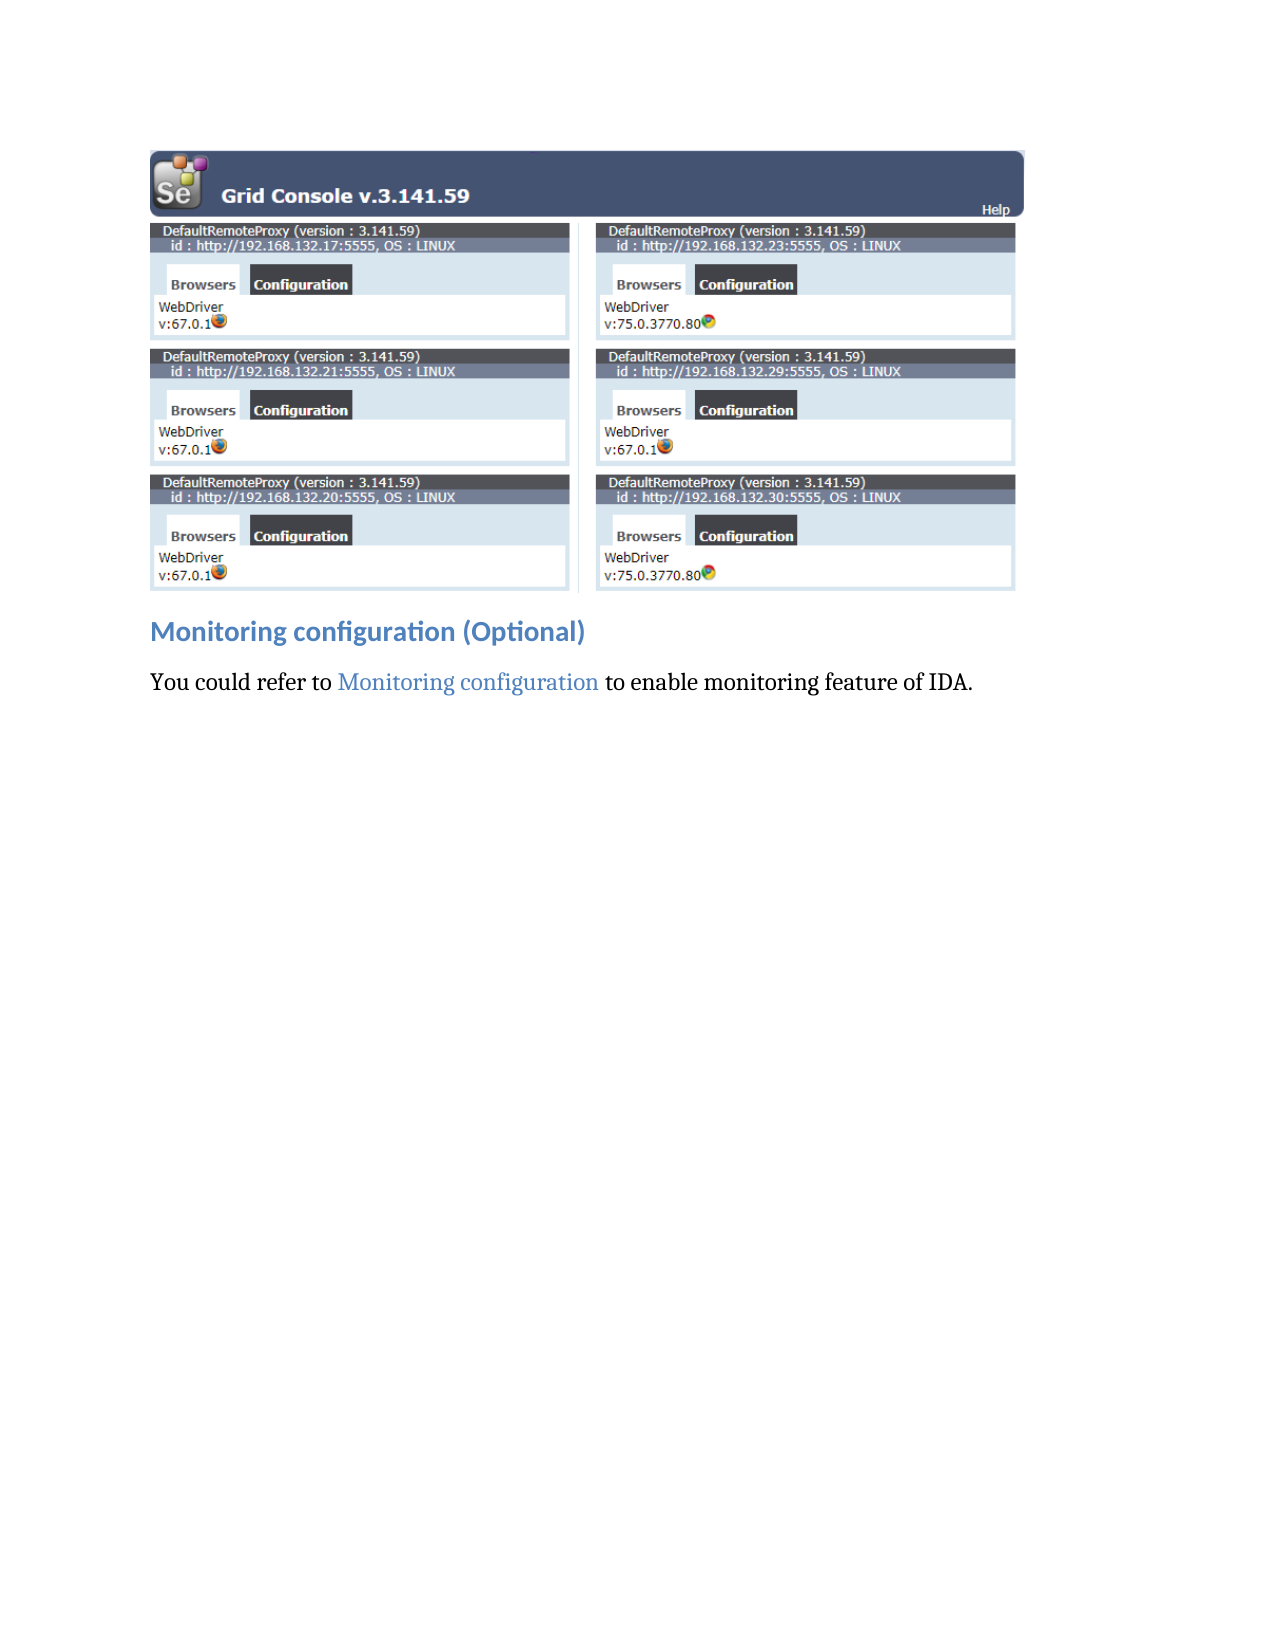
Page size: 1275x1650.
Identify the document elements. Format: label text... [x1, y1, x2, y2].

picture [150, 150, 1025, 593]
subtitle Monitoring configuration (Optional) [150, 613, 1125, 649]
text You could refer to Monitoring configuration to enable monitoring feature of IDA. [150, 667, 1125, 696]
